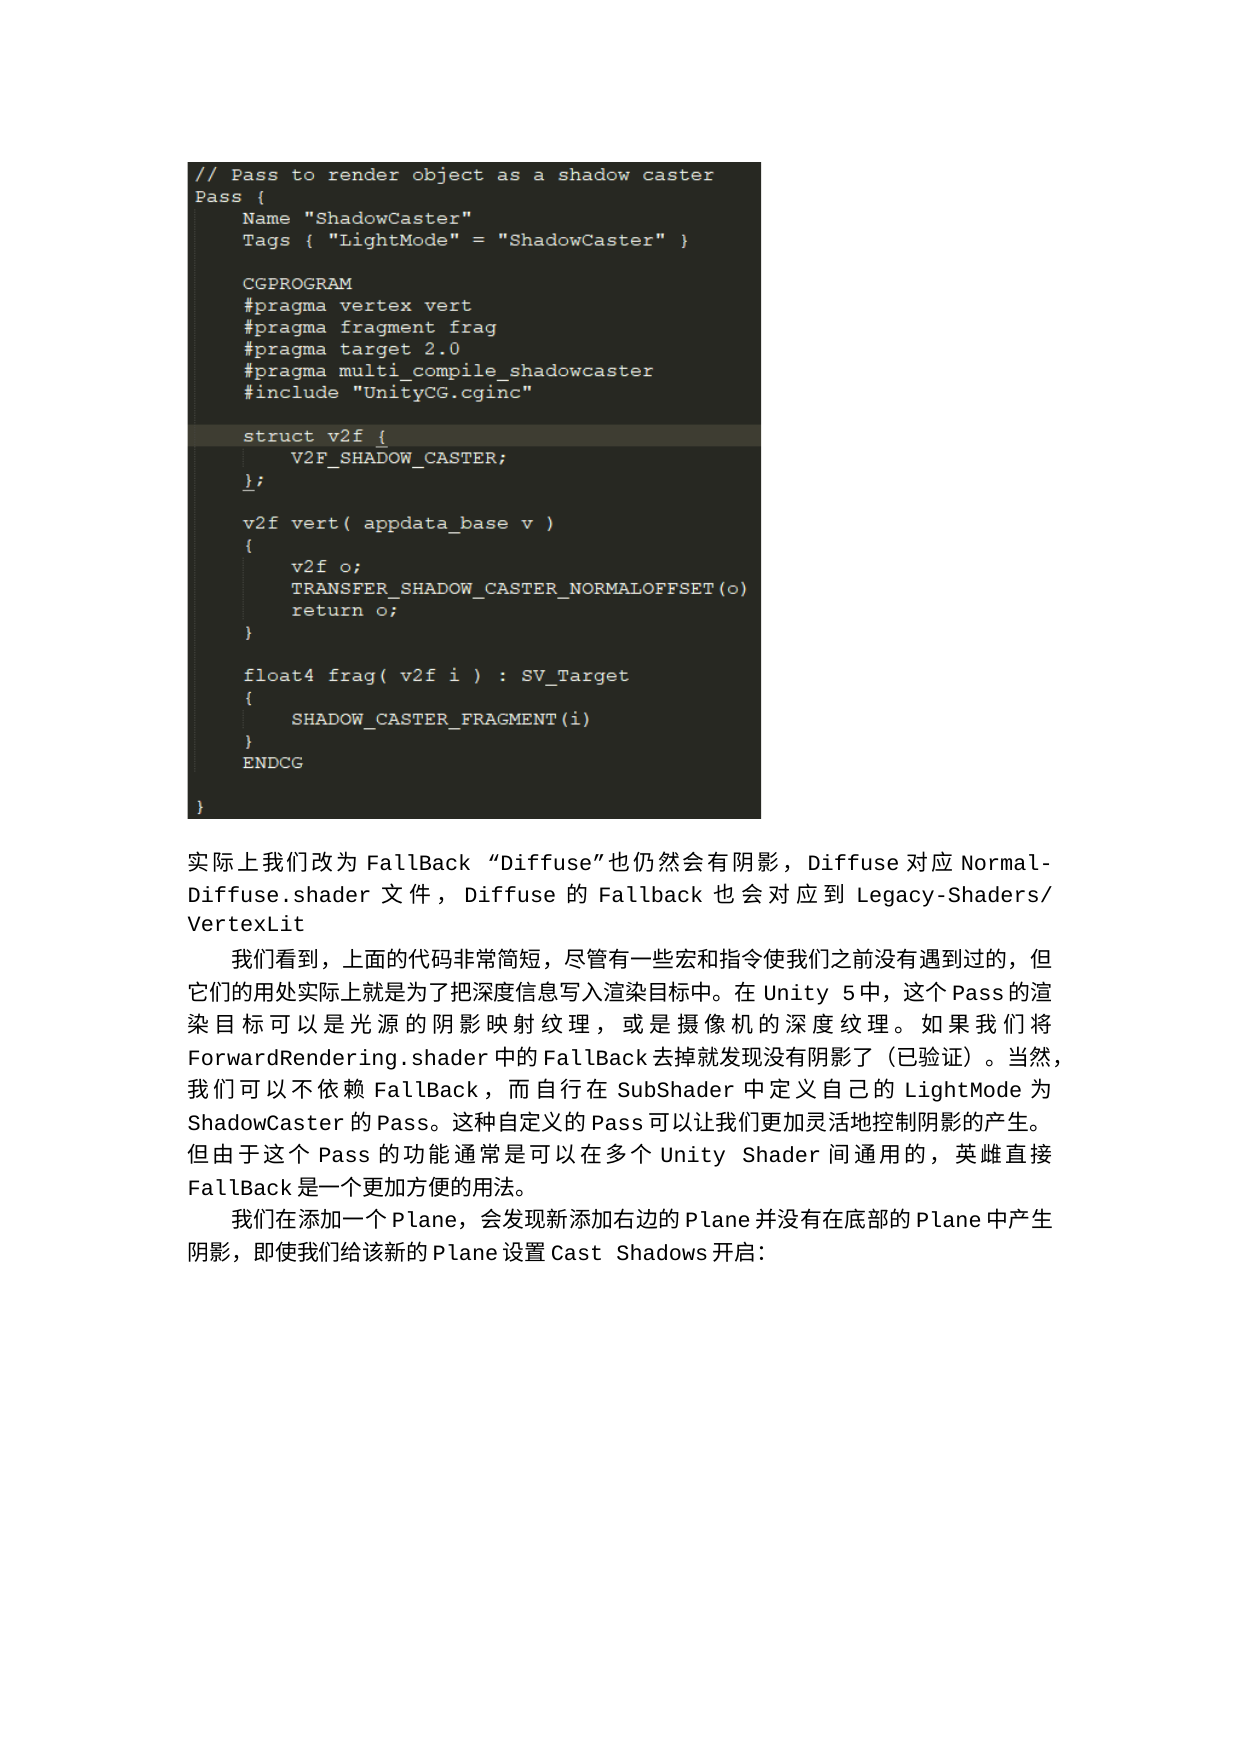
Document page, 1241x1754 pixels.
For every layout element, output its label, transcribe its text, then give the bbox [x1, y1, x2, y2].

text 我们在添加一个Plane，会发现新添加右边的Plane并没有在底部的Plane中产生阴影，即使我们给该新的Plane设置Cast Shadows开启： [187, 1202, 1053, 1267]
text 我们看到，上面的代码非常简短，尽管有一些宏和指令使我们之前没有遇到过的，但它们的用处实际上就是为了把深度信息写入渲染目标中。在Unity 5中，这个Pass的渲染目标可以是光源的阴影映射纹理，或是摄像机的深度纹理。如果我们将ForwardRendering.shader中的FallBack去掉就发现没有阴影了（已验证）。当然，我们可以不依赖FallBack，而自行在SubShader中定义自己的LightMode为ShadowCaster的Pass。这种自定义的Pass可以让我们更加灵活地控制阴影的产生。但由于这个Pass的功能通常是可以在多个Unity Shader间通用的，英雌直接FallBack是一个更加方便的用法。 [187, 942, 1053, 1202]
picture [187, 162, 762, 819]
text 实际上我们改为FallBack “Diffuse”也仍然会有阴影，Diffuse对应Normal-Diffuse.shader文件，Diffuse的Fallback也会对应到Legacy-Shaders/VertexLit [187, 844, 1053, 942]
